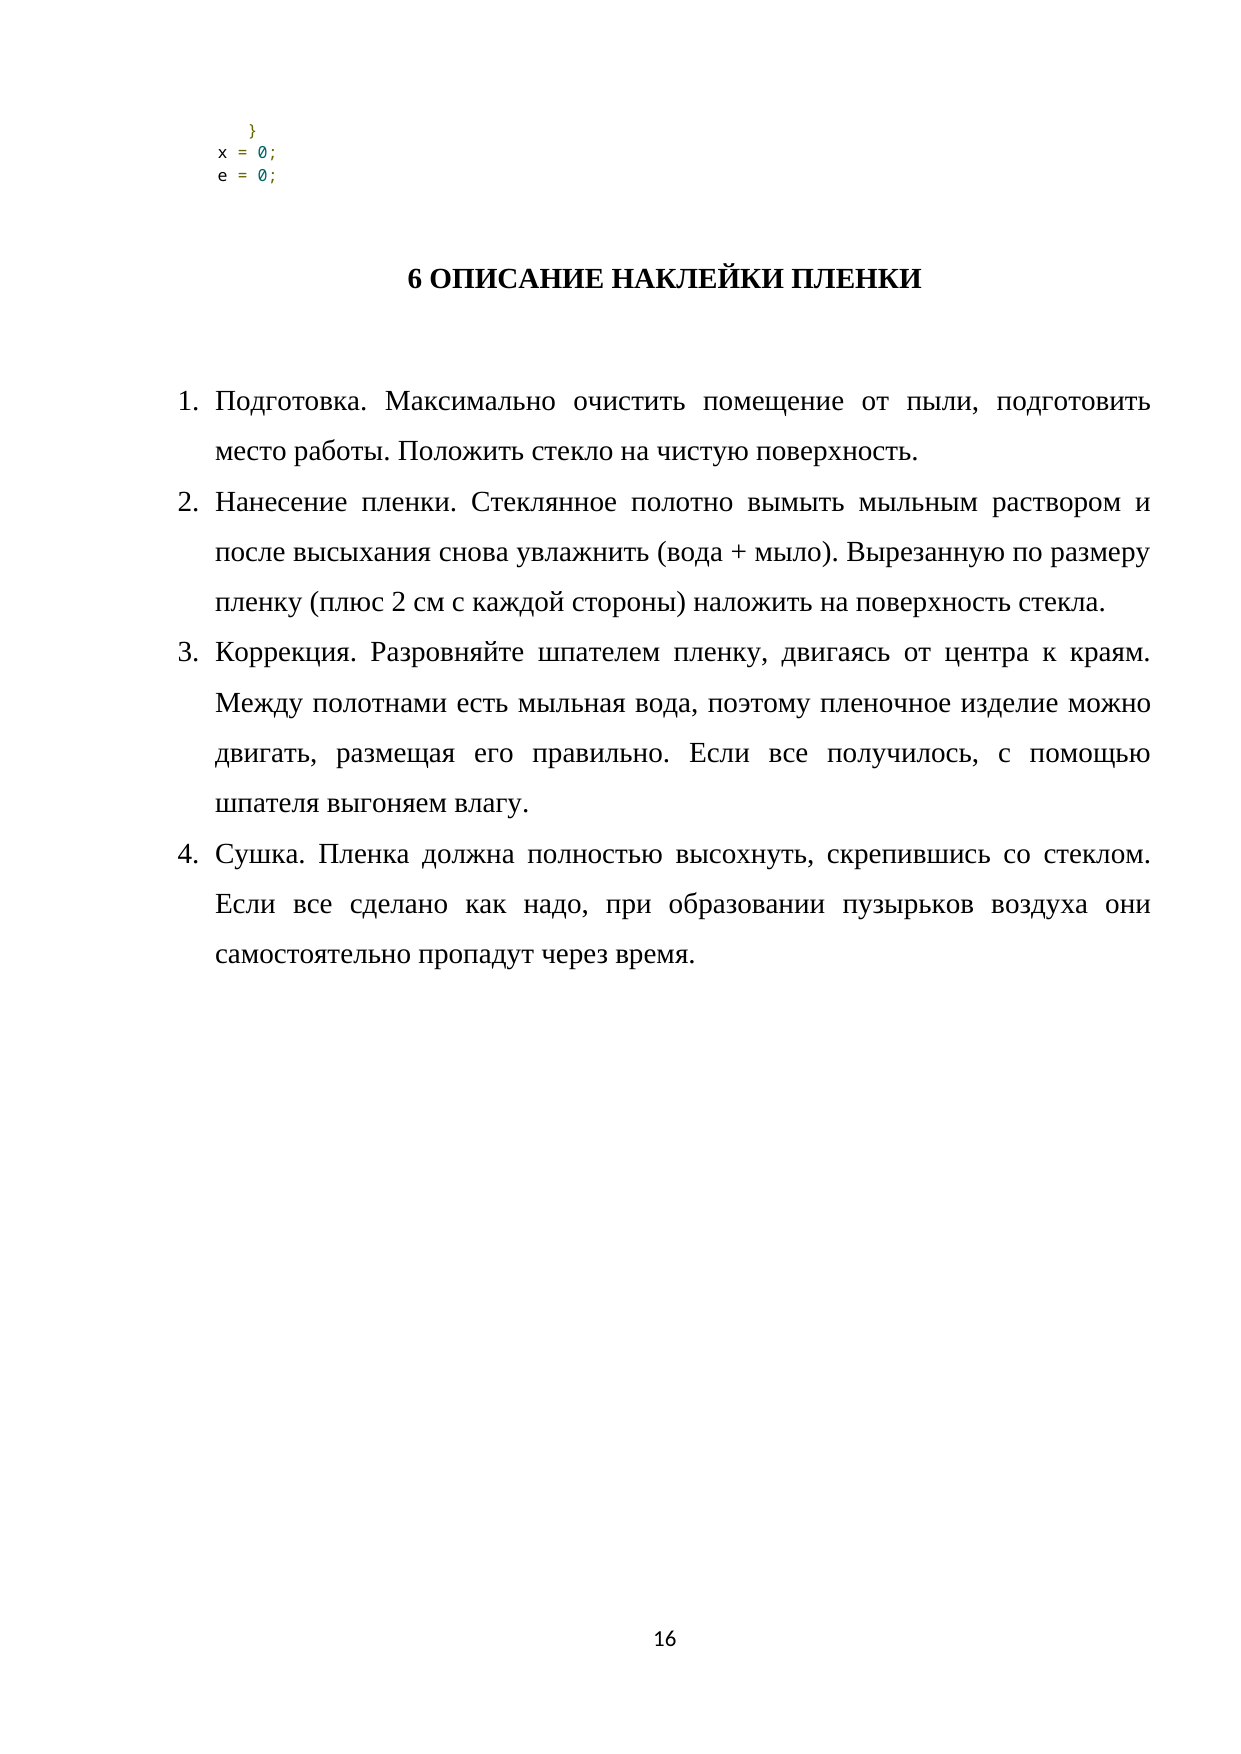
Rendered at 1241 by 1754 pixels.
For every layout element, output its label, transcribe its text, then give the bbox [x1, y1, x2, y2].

list Коррекция. Разровняйте шпателем пленку, двигаясь от центра к краям. Между полотнами есть мыльная вода, поэтому пленочное изделие можно двигать, размещая его правильно. Если все получилось, с помощью шпателя выгоняем влагу. [177, 634, 1152, 819]
list Подготовка. Максимально очистить помещение от пыли, подготовить место работы. Положить стекло на чистую поверхность. [177, 383, 1152, 467]
list Сушка. Пленка должна полностью высохнуть, скрепившись со стеклом. Если все сделано как надо, при образовании пузырьков воздуха они самостоятельно пропадут через время. [177, 836, 1152, 970]
text x = 0; [177, 141, 1152, 163]
list Нанесение пленки. Стеклянное полотно вымыть мыльным раствором и после высыхания снова увлажнить (вода + мыло). Вырезанную по размеру пленку (плюс 2 см с каждой стороны) наложить на поверхность стекла. [177, 484, 1152, 618]
text e = 0; [177, 163, 1152, 186]
subtitle 6 ОПИСАНИЕ НАКЛЕЙКИ ПЛЕНКИ [177, 262, 1152, 295]
text } [177, 118, 1152, 141]
